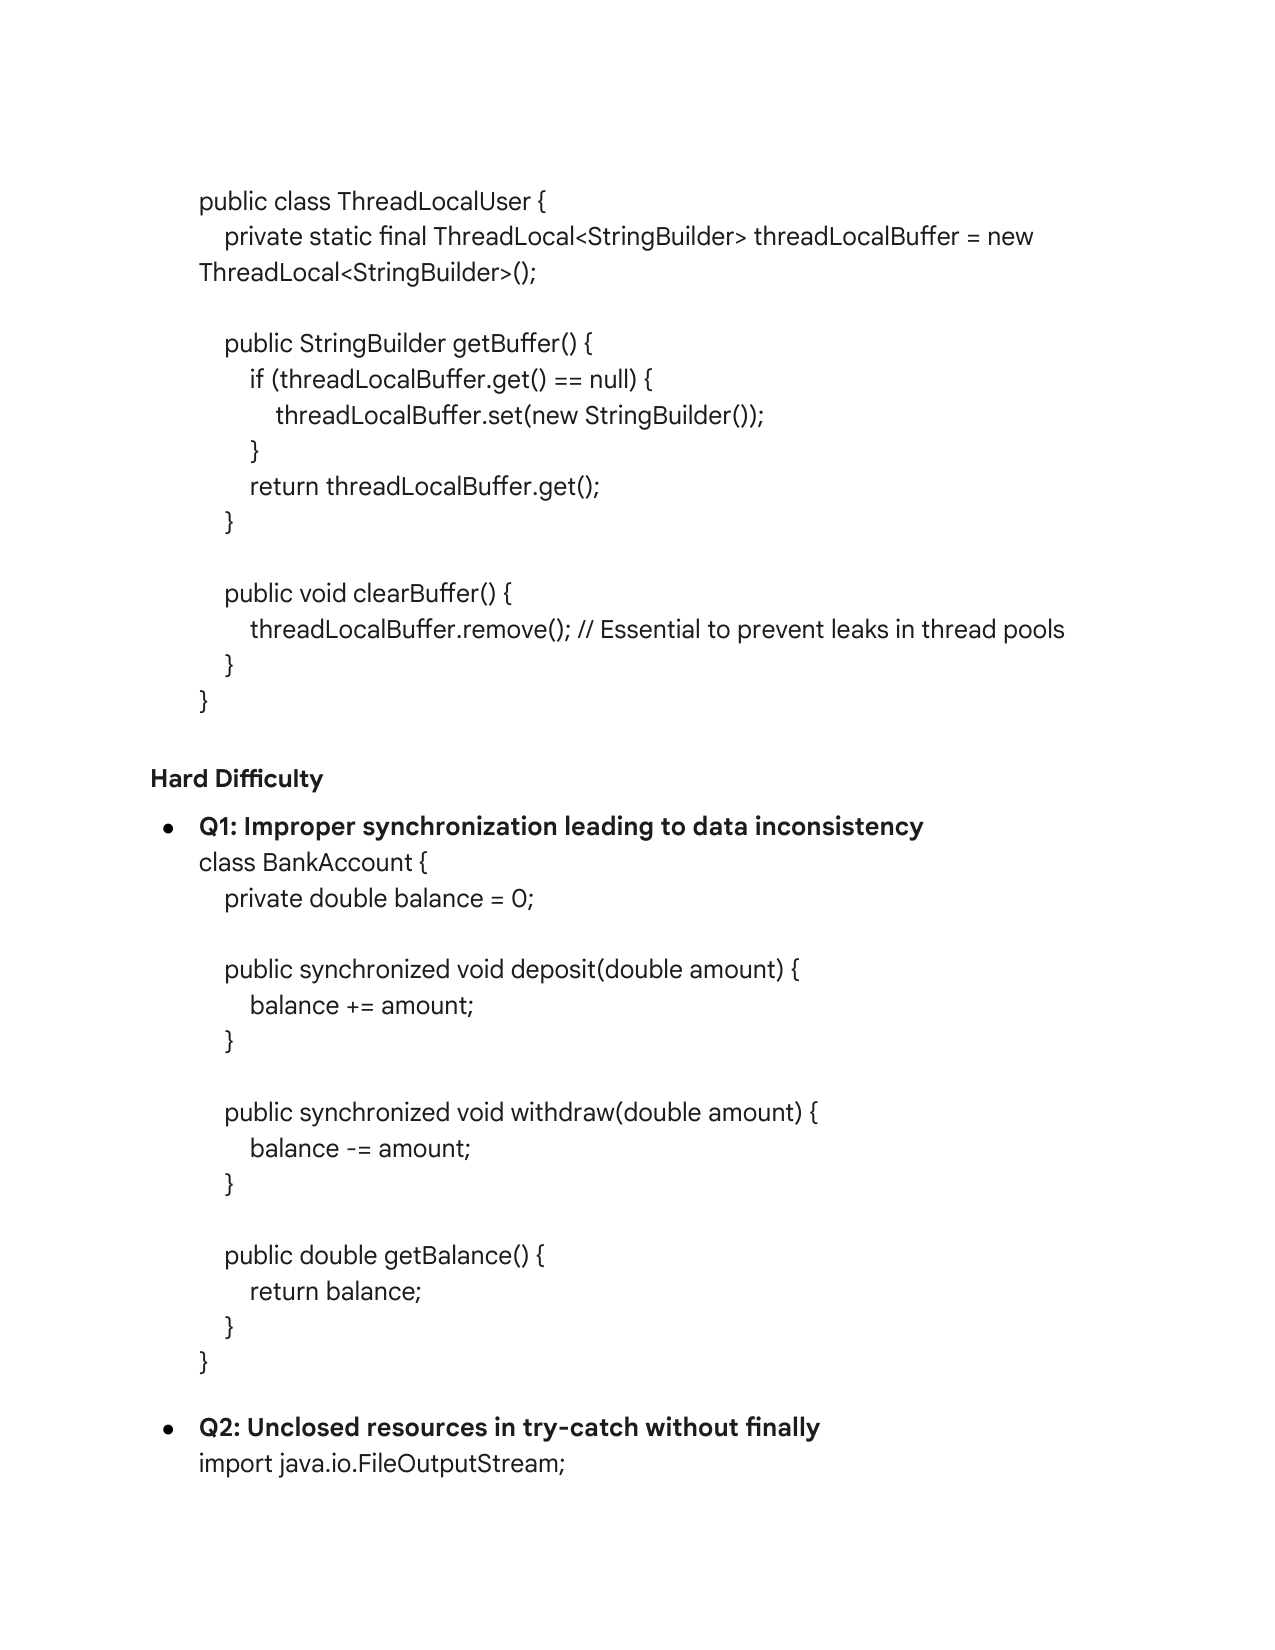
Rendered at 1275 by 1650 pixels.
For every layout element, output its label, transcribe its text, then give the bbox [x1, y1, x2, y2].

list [161, 1413, 1125, 1480]
subtitle Hard Difficulty [150, 763, 1125, 795]
list Q1: Improper synchronization leading to data inconsistency class BankAccount { private double balance = 0; public synchronized void deposit(double amount) { balance += amount; } public synchronized void withdraw(double amount) { balance -= amount; } public double getBalance() { return balance; } } [161, 812, 1125, 1409]
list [161, 150, 1125, 747]
